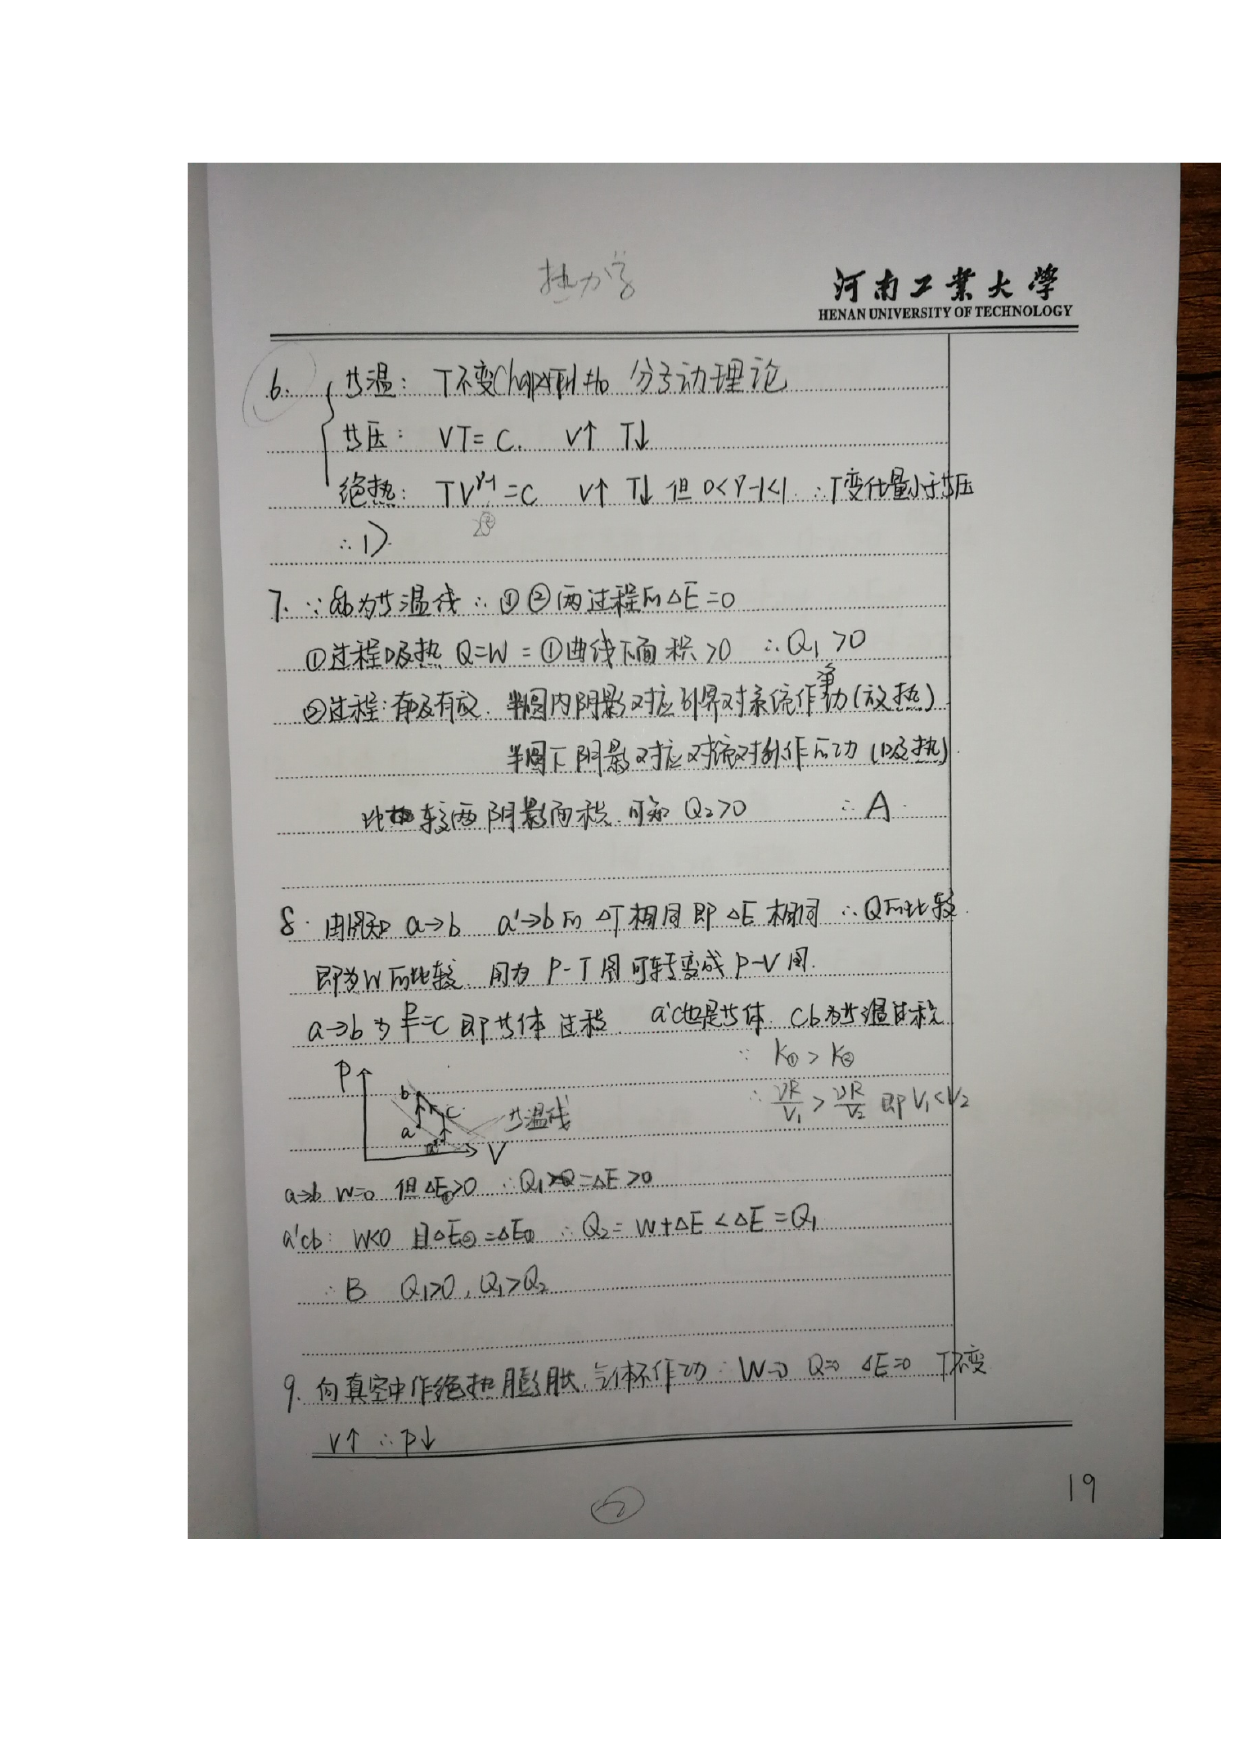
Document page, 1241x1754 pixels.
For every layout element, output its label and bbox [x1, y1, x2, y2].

picture [189, 164, 1221, 1539]
